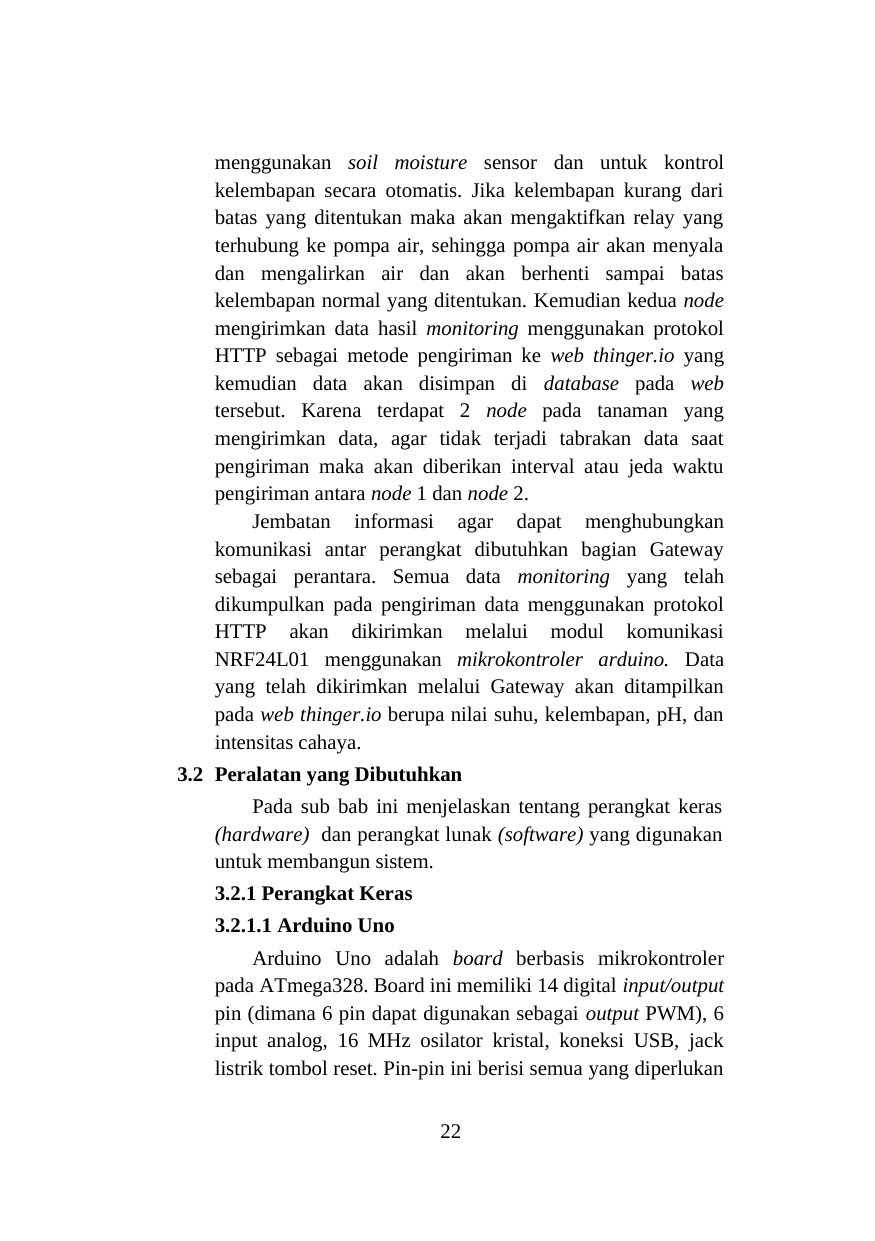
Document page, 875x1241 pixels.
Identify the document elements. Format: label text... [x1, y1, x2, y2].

text 3.2.1.1 Arduino Uno [214, 913, 709, 937]
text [214, 946, 724, 1080]
list Perangkat Keras [214, 881, 709, 905]
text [214, 150, 724, 505]
list Peralatan yang Dibutuhkan [177, 761, 712, 786]
text Jembatan informasi agar dapat menghubungkan komunikasi antar perangkat dibutuhkan bagian Gateway sebagai perantara. Semua data monitoring yang telah dikumpulkan pada pengiriman data menggunakan protokol HTTP akan dikirimkan melalui modul komunikasi NRF24L01 menggunakan mikrokontroler arduino. Data yang telah dikirimkan melalui Gateway akan ditampilkan pada web thinger.io berupa nilai suhu, kelembapan, pH, dan intensitas cahaya. [214, 509, 724, 754]
text Pada sub bab ini menjelaskan tentang perangkat keras (hardware) dan perangkat lunak (software) yang digunakan untuk membangun sistem. [214, 794, 723, 873]
